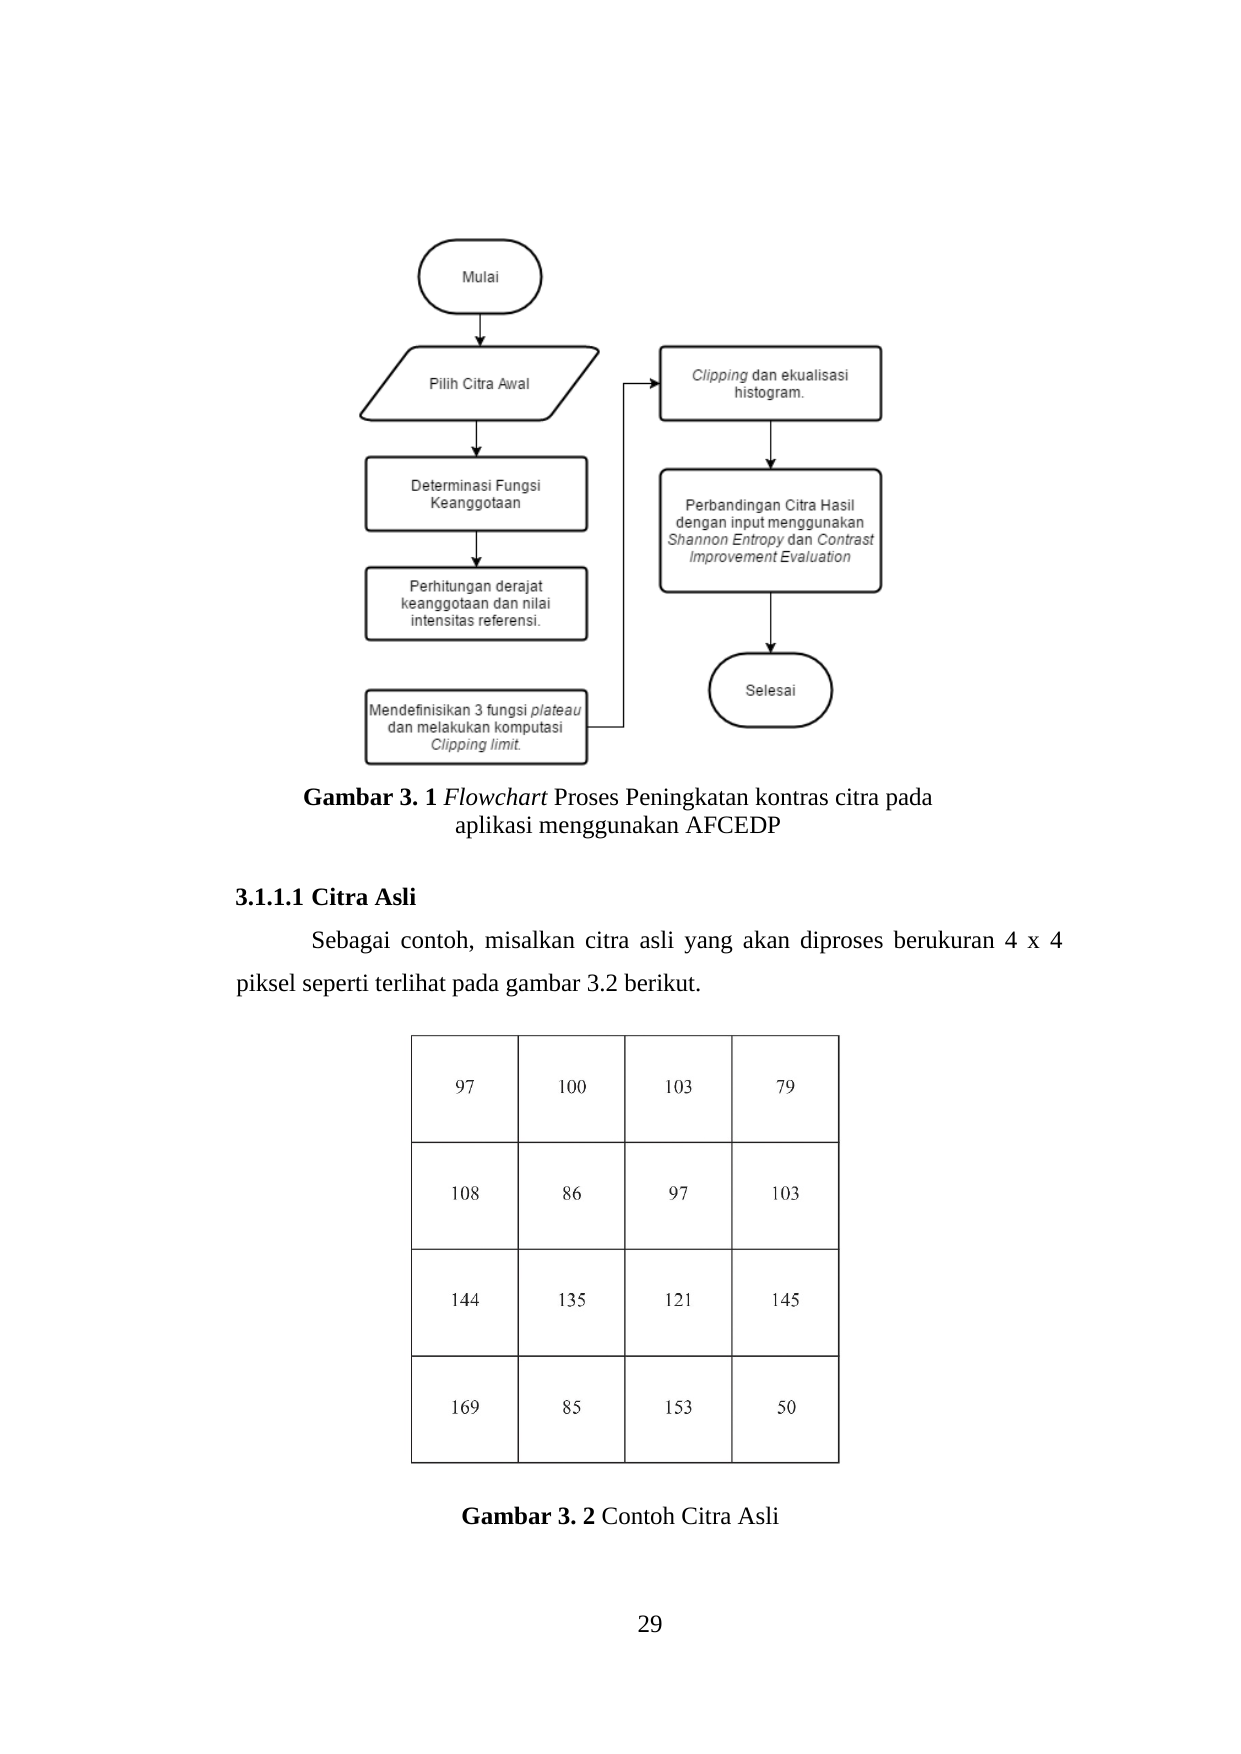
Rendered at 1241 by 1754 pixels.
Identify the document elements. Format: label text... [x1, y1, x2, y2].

picture [360, 1005, 879, 1492]
subtitle Citra Asli [235, 882, 1063, 911]
text Sebagai contoh, misalkan citra asli yang akan diproses berukuran 4 x 4 piksel seperti terlihat pada gambar 3.2 berikut. [236, 925, 1063, 997]
